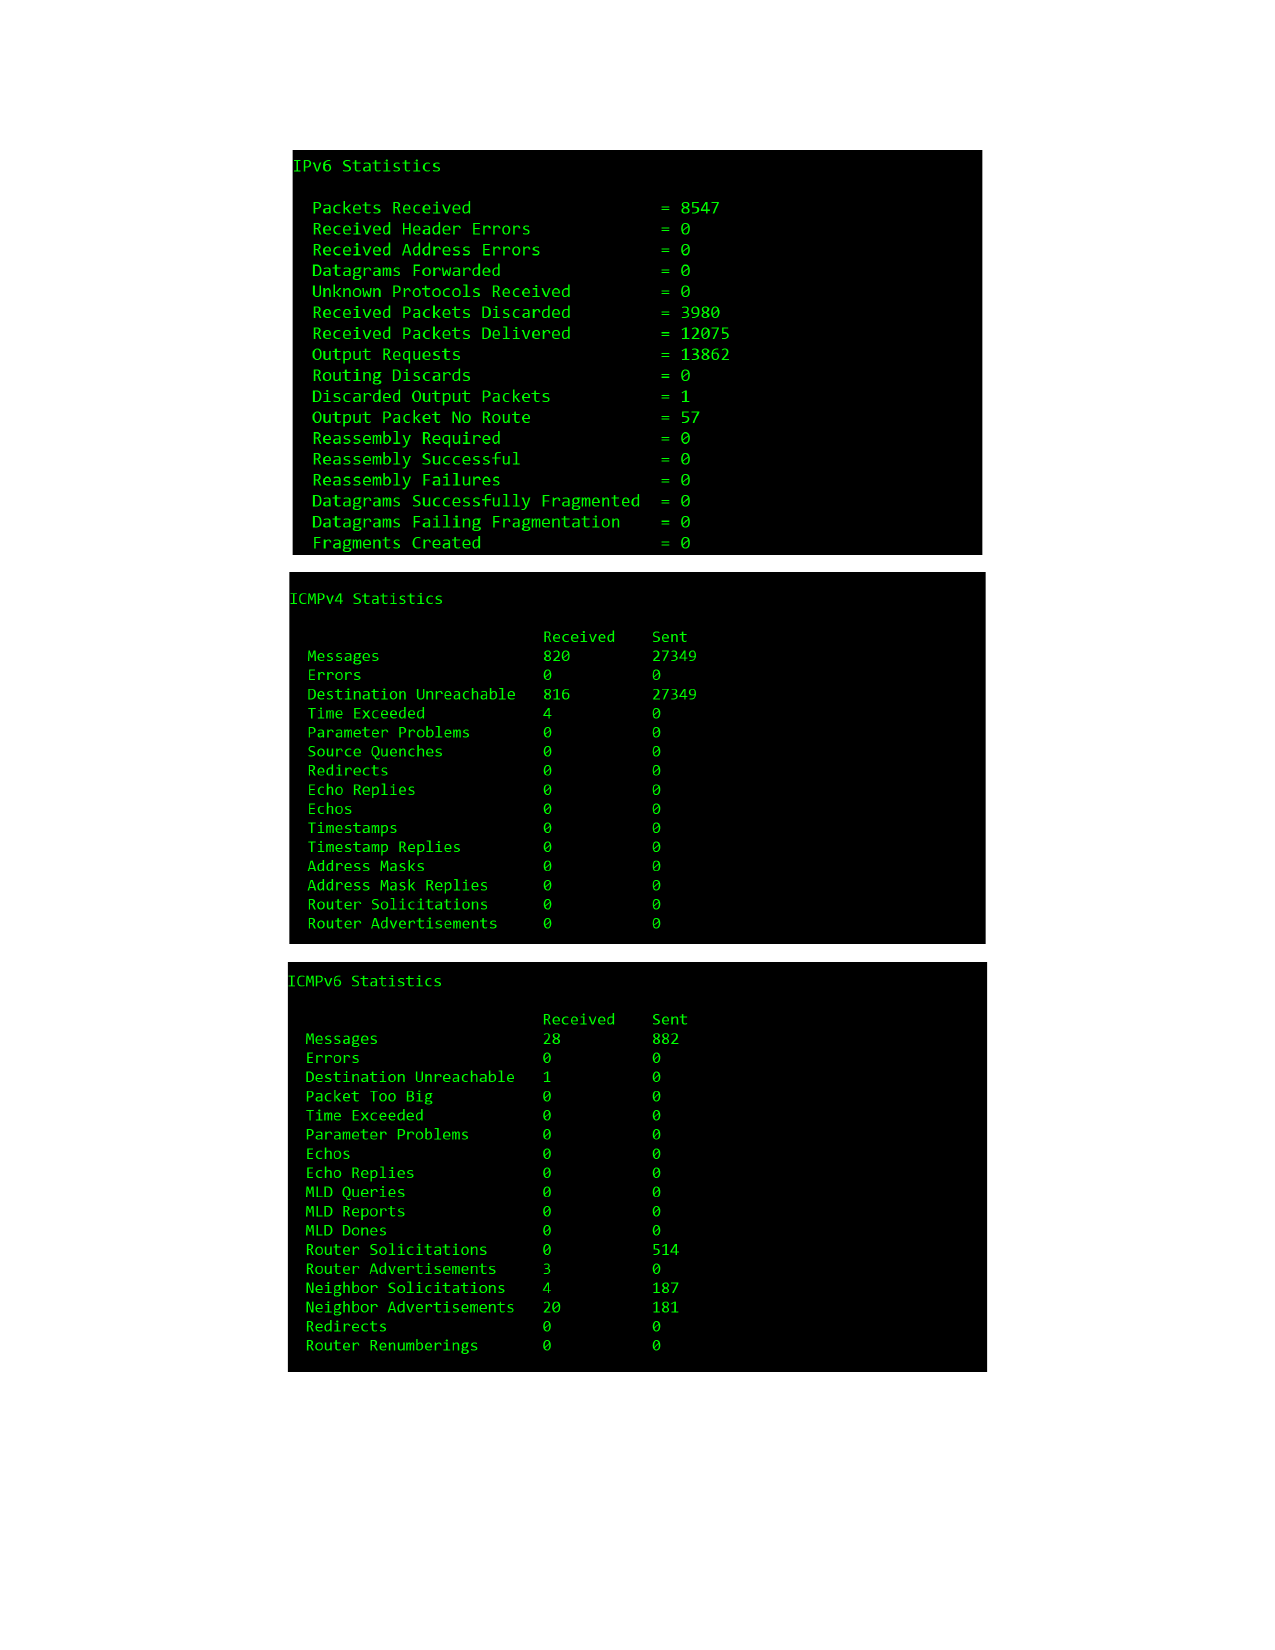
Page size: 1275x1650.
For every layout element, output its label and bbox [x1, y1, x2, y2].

picture [292, 150, 983, 555]
picture [287, 962, 988, 1372]
picture [289, 572, 986, 944]
